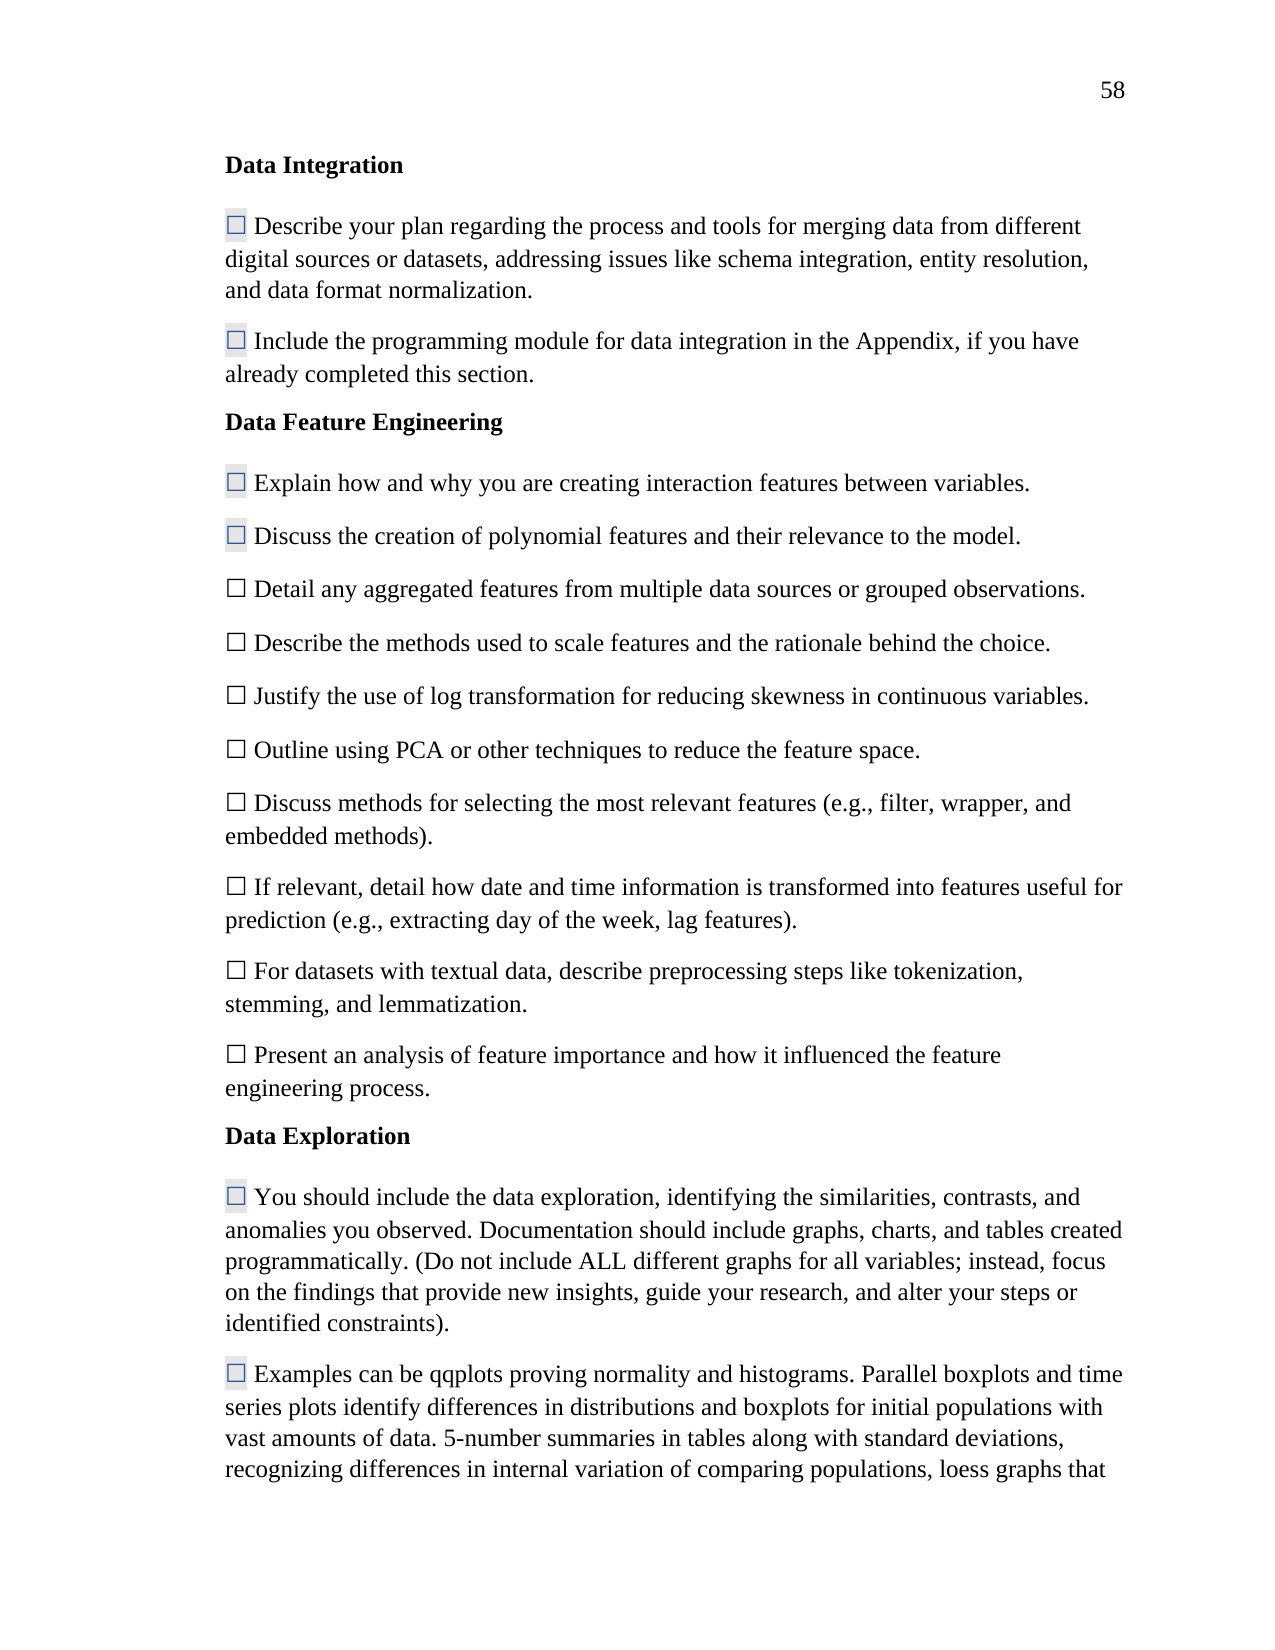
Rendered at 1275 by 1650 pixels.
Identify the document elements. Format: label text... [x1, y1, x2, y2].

text Describe the methods used to scale features and the rationale behind the choice. [225, 624, 1125, 658]
subtitle Data Feature Engineering [225, 407, 1125, 435]
text Explain how and why you are creating interaction features between variables. [247, 464, 1125, 498]
text Describe your plan regarding the process and tools for merging data from different digital sources or datasets, addressing issues like schema integration, entity resolution, and data format normalization. [225, 207, 1125, 304]
text Include the programming module for data integration in the Appendix, if you have already completed this section. [225, 323, 1125, 388]
text Present an analysis of feature importance and how it influenced the feature engineering process. [225, 1037, 1125, 1102]
text Discuss methods for selecting the most relevant features (e.g., filter, wrapper, and embedded methods). [225, 785, 1125, 850]
text Detail any aggregated features from multiple data sources or grouped observations. [225, 571, 1125, 605]
subtitle Data Exploration [225, 1121, 1125, 1150]
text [225, 1356, 1125, 1483]
text Justify the use of log transformation for reducing skewness in continuous variables. [225, 678, 1125, 712]
text Outline using PCA or other techniques to reduce the feature space. [225, 731, 1125, 765]
text You should include the data exploration, identifying the similarities, contrasts, and anomalies you observed. Documentation should include graphs, charts, and tables created programmatically. (Do not include ALL different graphs for all variables; instead, focus on the findings that provide new insights, guide your research, and alter your steps or identified constraints). [225, 1178, 1125, 1337]
text If relevant, detail how date and time information is transformed into features useful for prediction (e.g., extracting day of the week, lag features). [225, 869, 1125, 934]
subtitle Data Integration [225, 150, 1125, 179]
text Discuss the creation of polynomial features and their relevance to the model. [247, 518, 1125, 552]
text For datasets with textual data, describe preprocessing steps like tokenization, stemming, and lemmatization. [225, 953, 1125, 1018]
